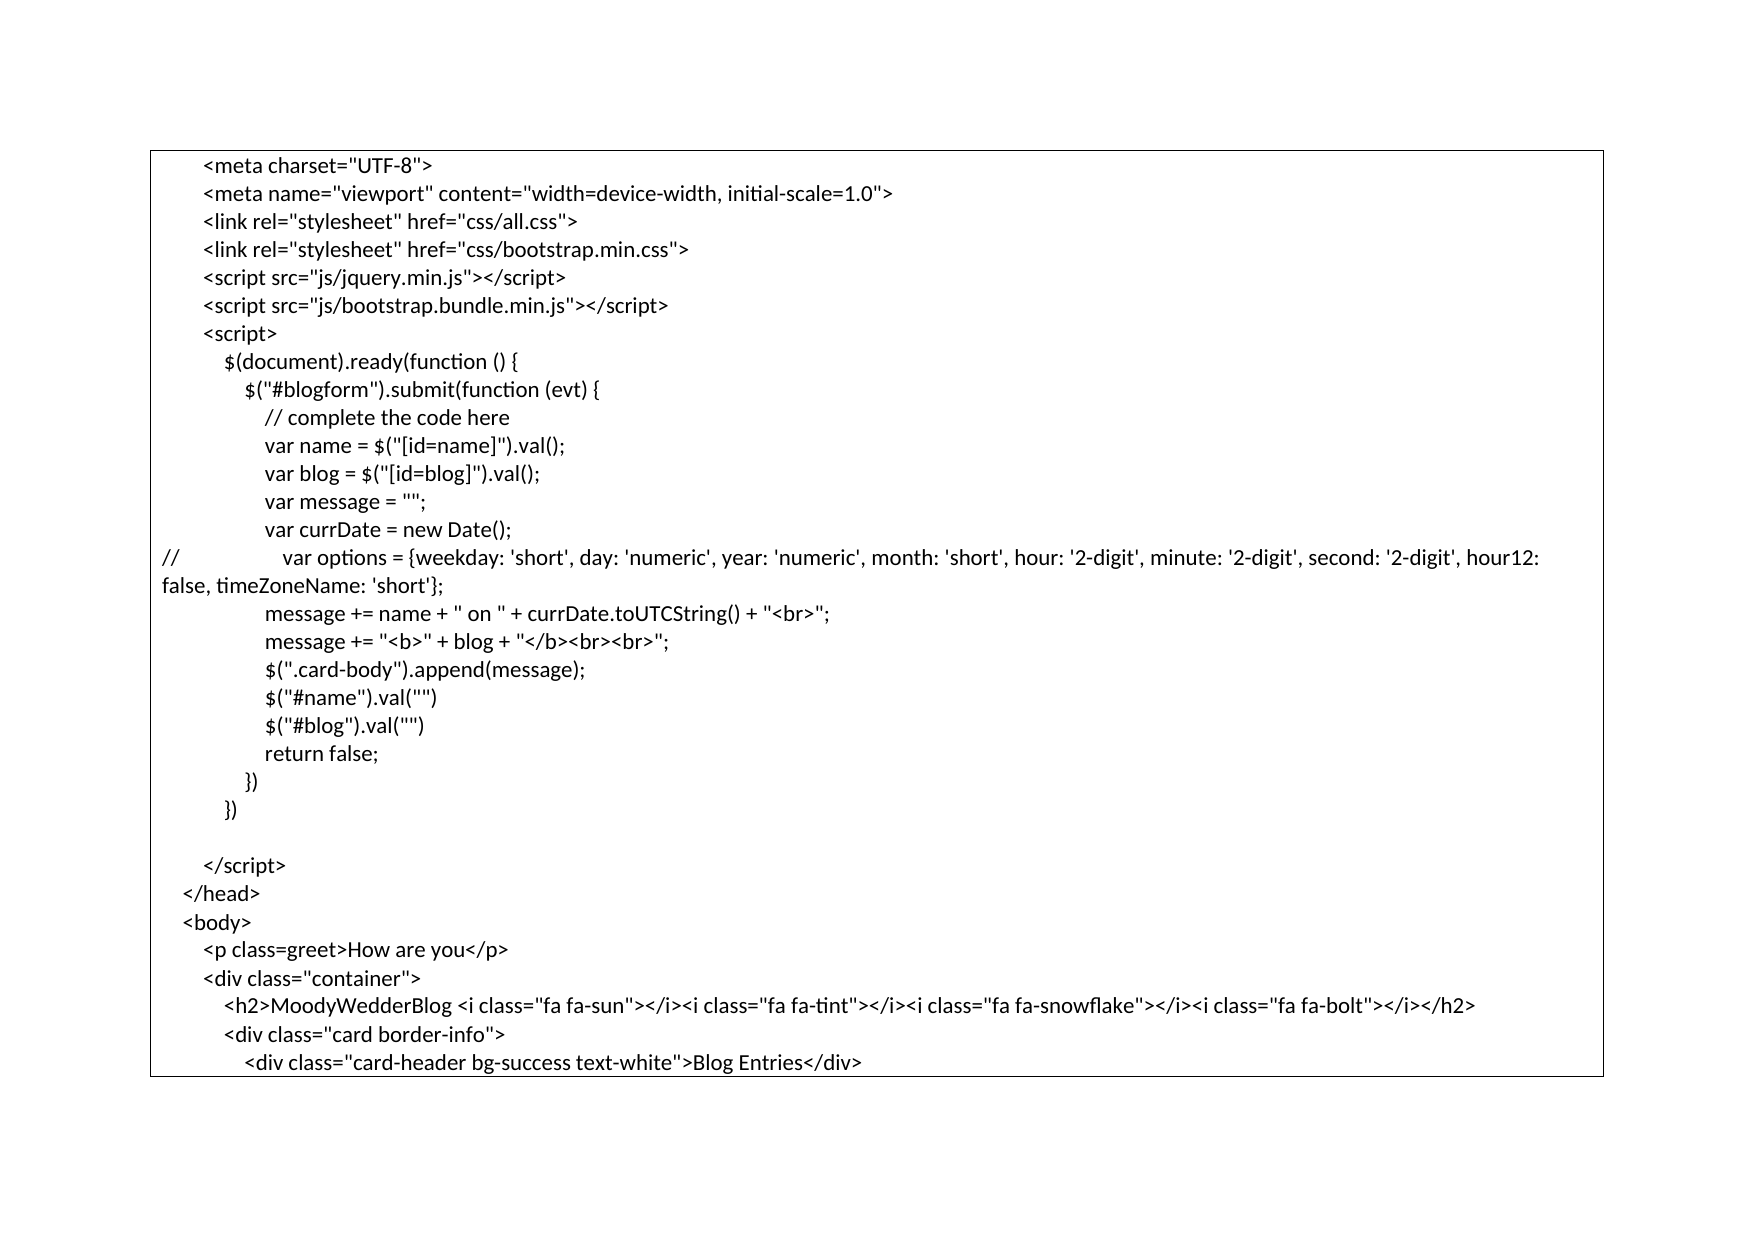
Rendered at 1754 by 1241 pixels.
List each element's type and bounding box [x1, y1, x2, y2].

table_header [151, 151, 1603, 1076]
